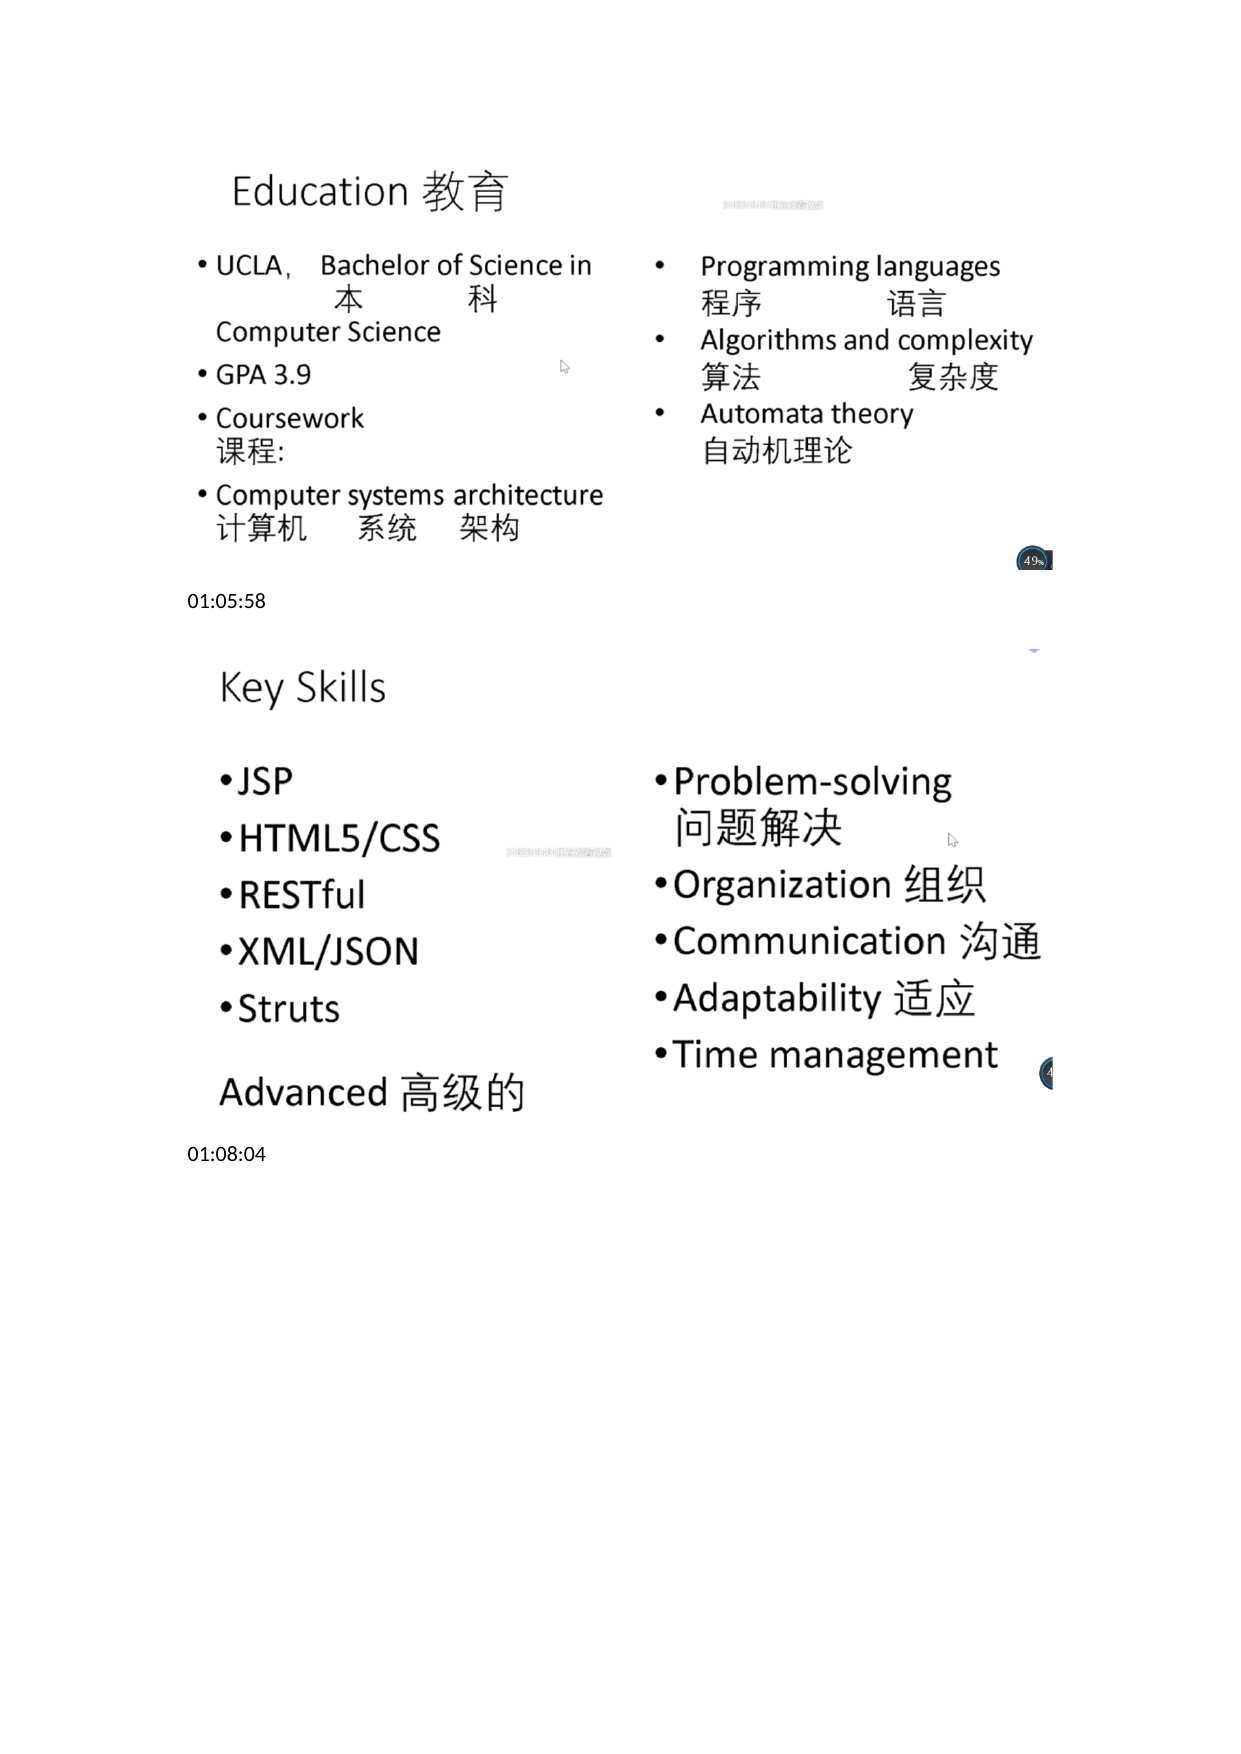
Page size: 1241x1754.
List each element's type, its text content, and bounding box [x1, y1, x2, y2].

picture [187, 162, 1053, 570]
text 01:08:04 [187, 1137, 1053, 1169]
text 01:05:58 [187, 584, 1053, 617]
picture [187, 649, 1053, 1124]
